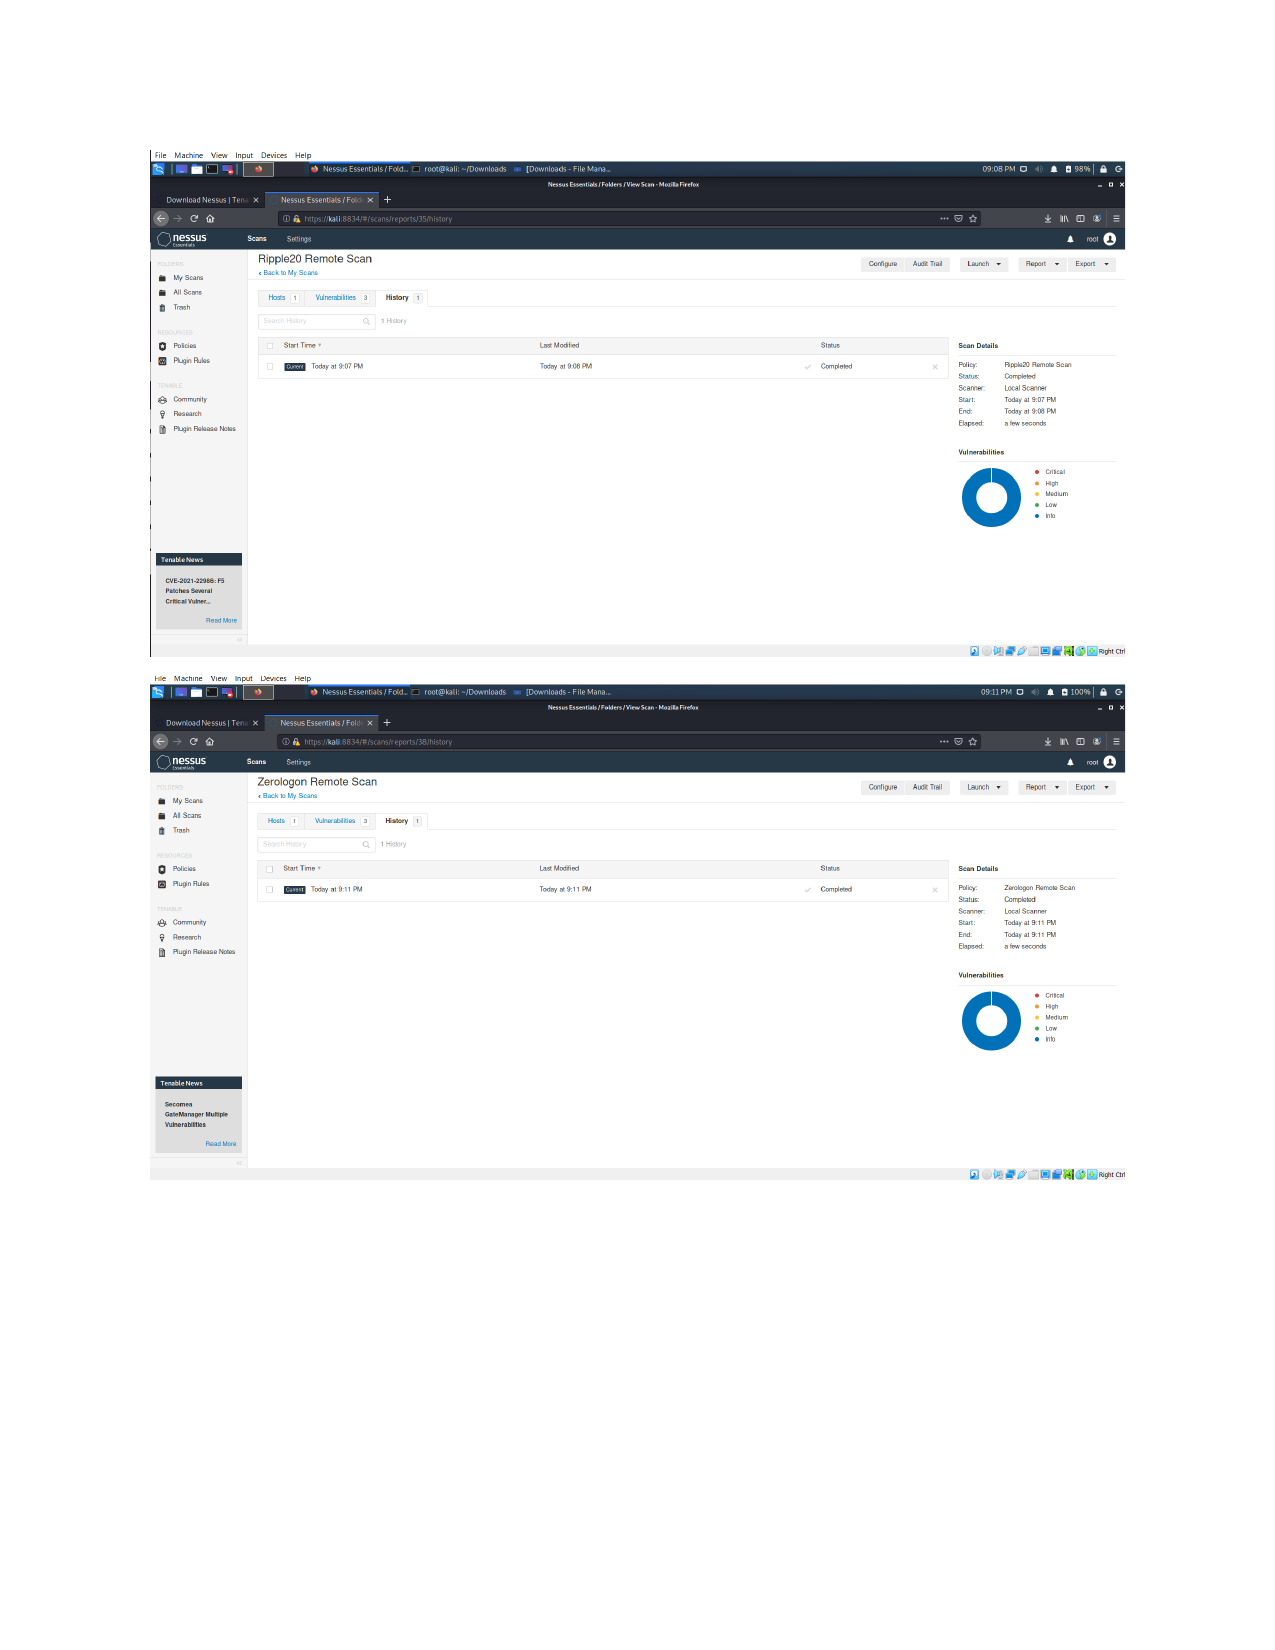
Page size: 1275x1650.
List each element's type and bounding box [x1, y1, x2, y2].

picture [150, 676, 1125, 1180]
picture [150, 150, 1125, 657]
